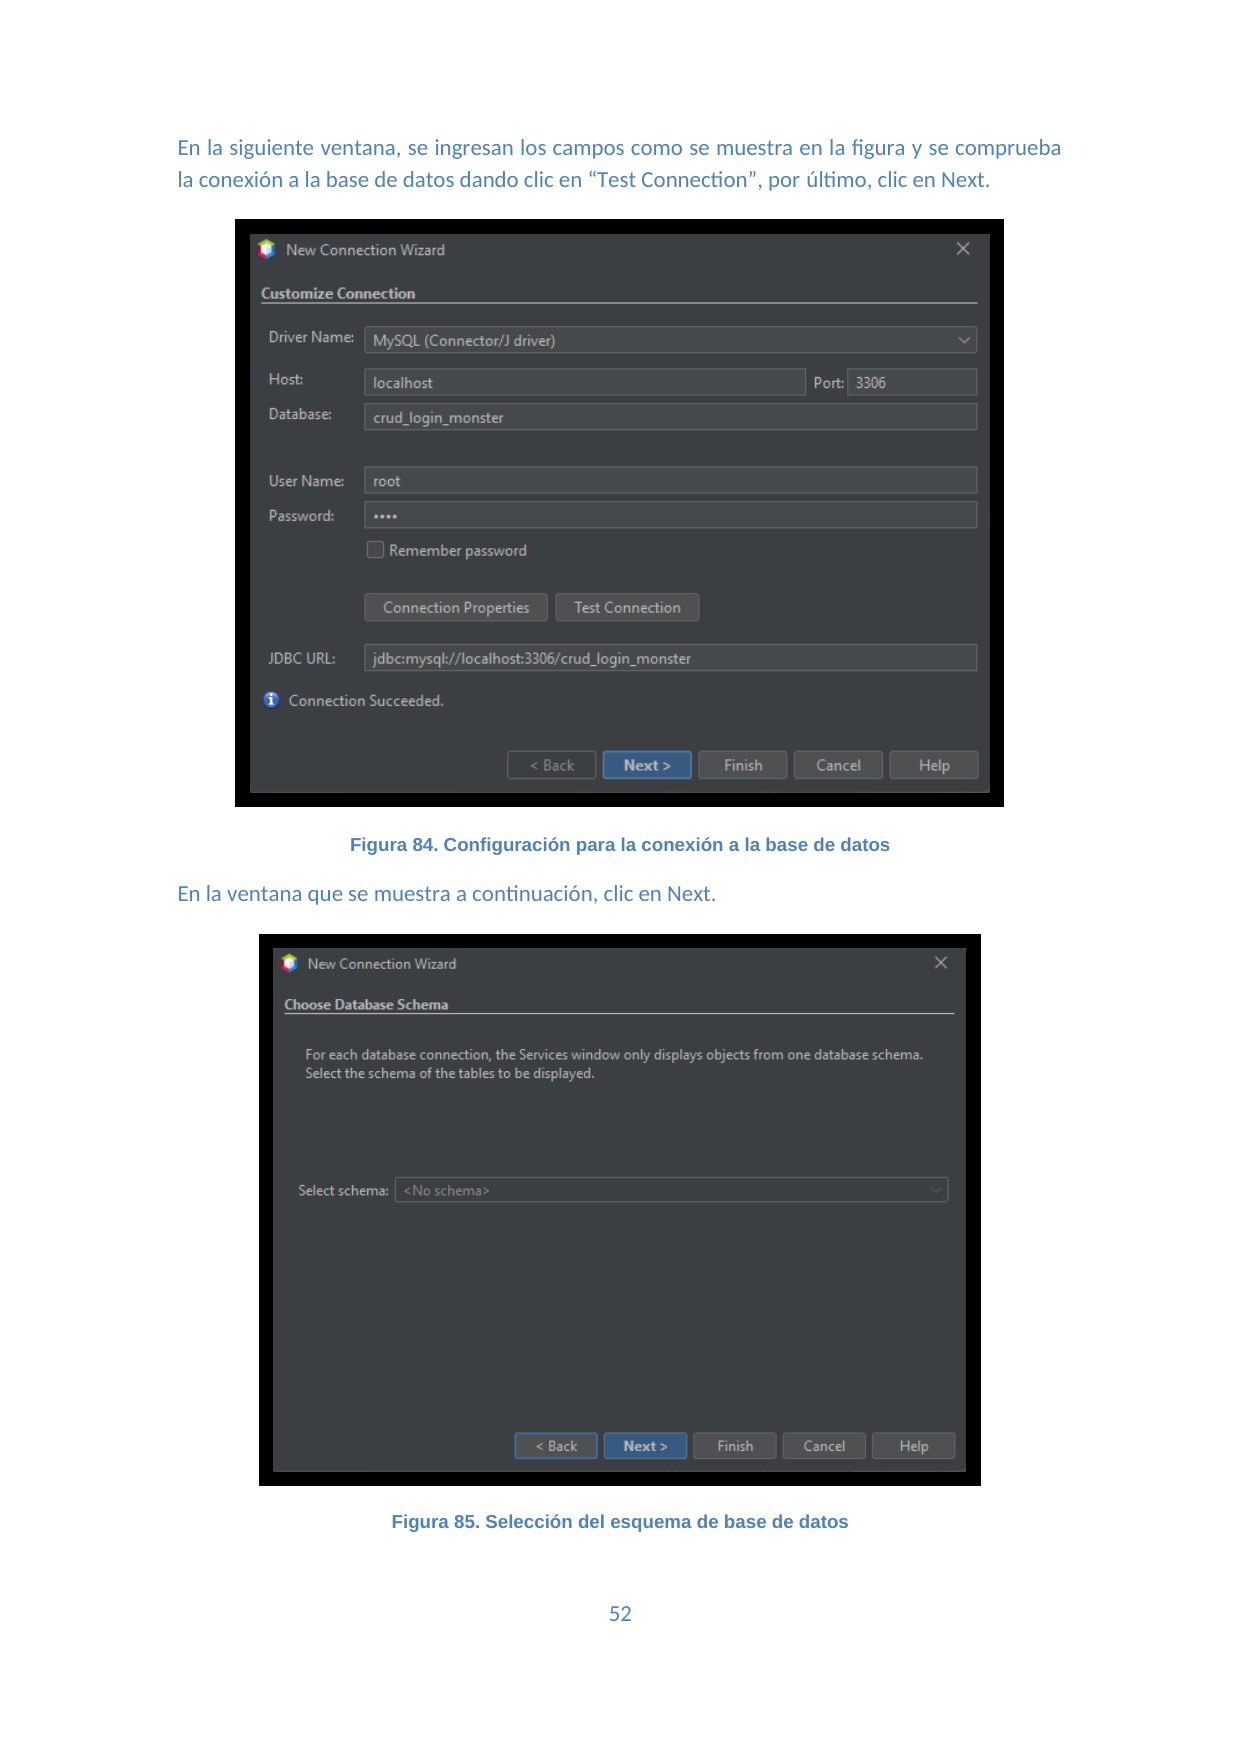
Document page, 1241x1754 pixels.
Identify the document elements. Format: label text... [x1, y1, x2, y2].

text Figura 85. Selección del esquema de base de datos [177, 1511, 1063, 1532]
text Figura 84. Configuración para la conexión a la base de datos [177, 834, 1063, 856]
picture [273, 948, 966, 1472]
text En la ventana que se muestra a continuación, clic en Next. [177, 879, 1063, 908]
text En la siguiente ventana, se ingresan los campos como se muestra en la figura y se comprueba la conexión a la base de datos dando clic en “Test Connection”, por último, clic en Next. [177, 133, 1063, 193]
picture [250, 234, 990, 793]
